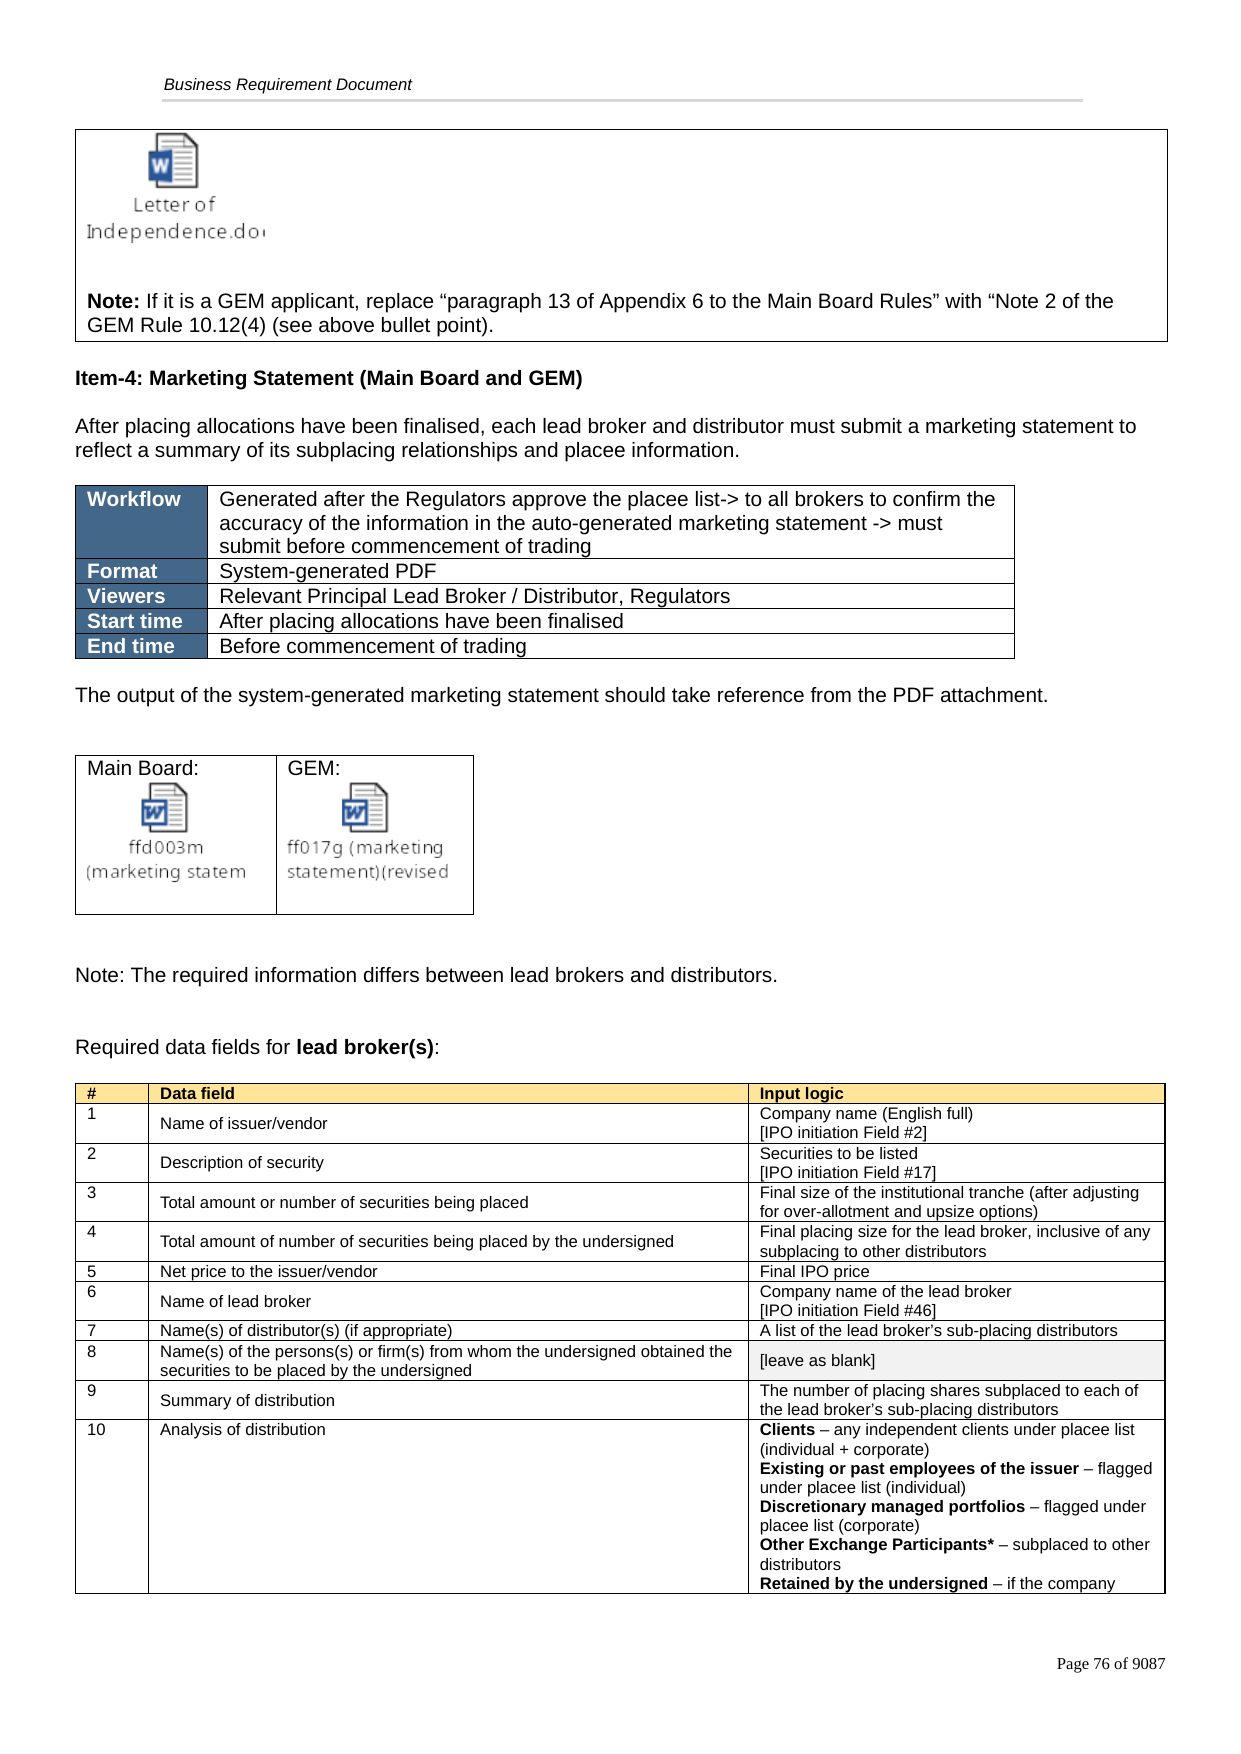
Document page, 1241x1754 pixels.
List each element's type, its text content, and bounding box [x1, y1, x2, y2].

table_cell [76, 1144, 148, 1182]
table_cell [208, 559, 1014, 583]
text Item-4: Marketing Statement (Main Board and GEM) [75, 366, 1165, 389]
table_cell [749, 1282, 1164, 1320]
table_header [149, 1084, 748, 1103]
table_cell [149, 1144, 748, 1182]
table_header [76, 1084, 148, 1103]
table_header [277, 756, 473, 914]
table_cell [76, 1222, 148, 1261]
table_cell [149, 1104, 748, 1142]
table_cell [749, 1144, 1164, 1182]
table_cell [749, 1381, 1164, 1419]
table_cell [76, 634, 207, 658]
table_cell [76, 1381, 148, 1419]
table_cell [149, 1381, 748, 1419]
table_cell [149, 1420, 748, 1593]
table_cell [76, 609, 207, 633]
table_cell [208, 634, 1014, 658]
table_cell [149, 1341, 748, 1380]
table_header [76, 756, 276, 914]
text After placing allocations have been finalised, each lead broker and distributor must submit a marketing statement to reflect a summary of its subplacing relationships and placee information. [75, 413, 1165, 461]
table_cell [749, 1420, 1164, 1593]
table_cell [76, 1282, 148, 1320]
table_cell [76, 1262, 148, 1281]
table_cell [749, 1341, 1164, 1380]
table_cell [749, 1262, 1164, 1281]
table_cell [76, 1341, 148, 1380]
text The output of the system-generated marketing statement should take reference from the PDF attachment. [75, 683, 1165, 707]
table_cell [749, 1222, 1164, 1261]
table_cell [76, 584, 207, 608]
text Note: The required information differs between lead brokers and distributors. [75, 963, 1165, 987]
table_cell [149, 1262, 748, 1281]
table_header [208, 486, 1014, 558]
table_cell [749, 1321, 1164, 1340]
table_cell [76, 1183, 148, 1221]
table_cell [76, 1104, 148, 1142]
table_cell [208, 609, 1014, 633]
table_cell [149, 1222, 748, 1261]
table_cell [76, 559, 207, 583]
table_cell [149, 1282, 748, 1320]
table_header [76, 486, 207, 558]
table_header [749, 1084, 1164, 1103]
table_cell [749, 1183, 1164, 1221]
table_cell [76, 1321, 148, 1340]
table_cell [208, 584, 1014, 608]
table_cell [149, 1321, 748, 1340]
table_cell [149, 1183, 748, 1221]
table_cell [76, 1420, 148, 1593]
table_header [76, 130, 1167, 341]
text Required data fields for lead broker(s): [75, 1035, 1165, 1059]
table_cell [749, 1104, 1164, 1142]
